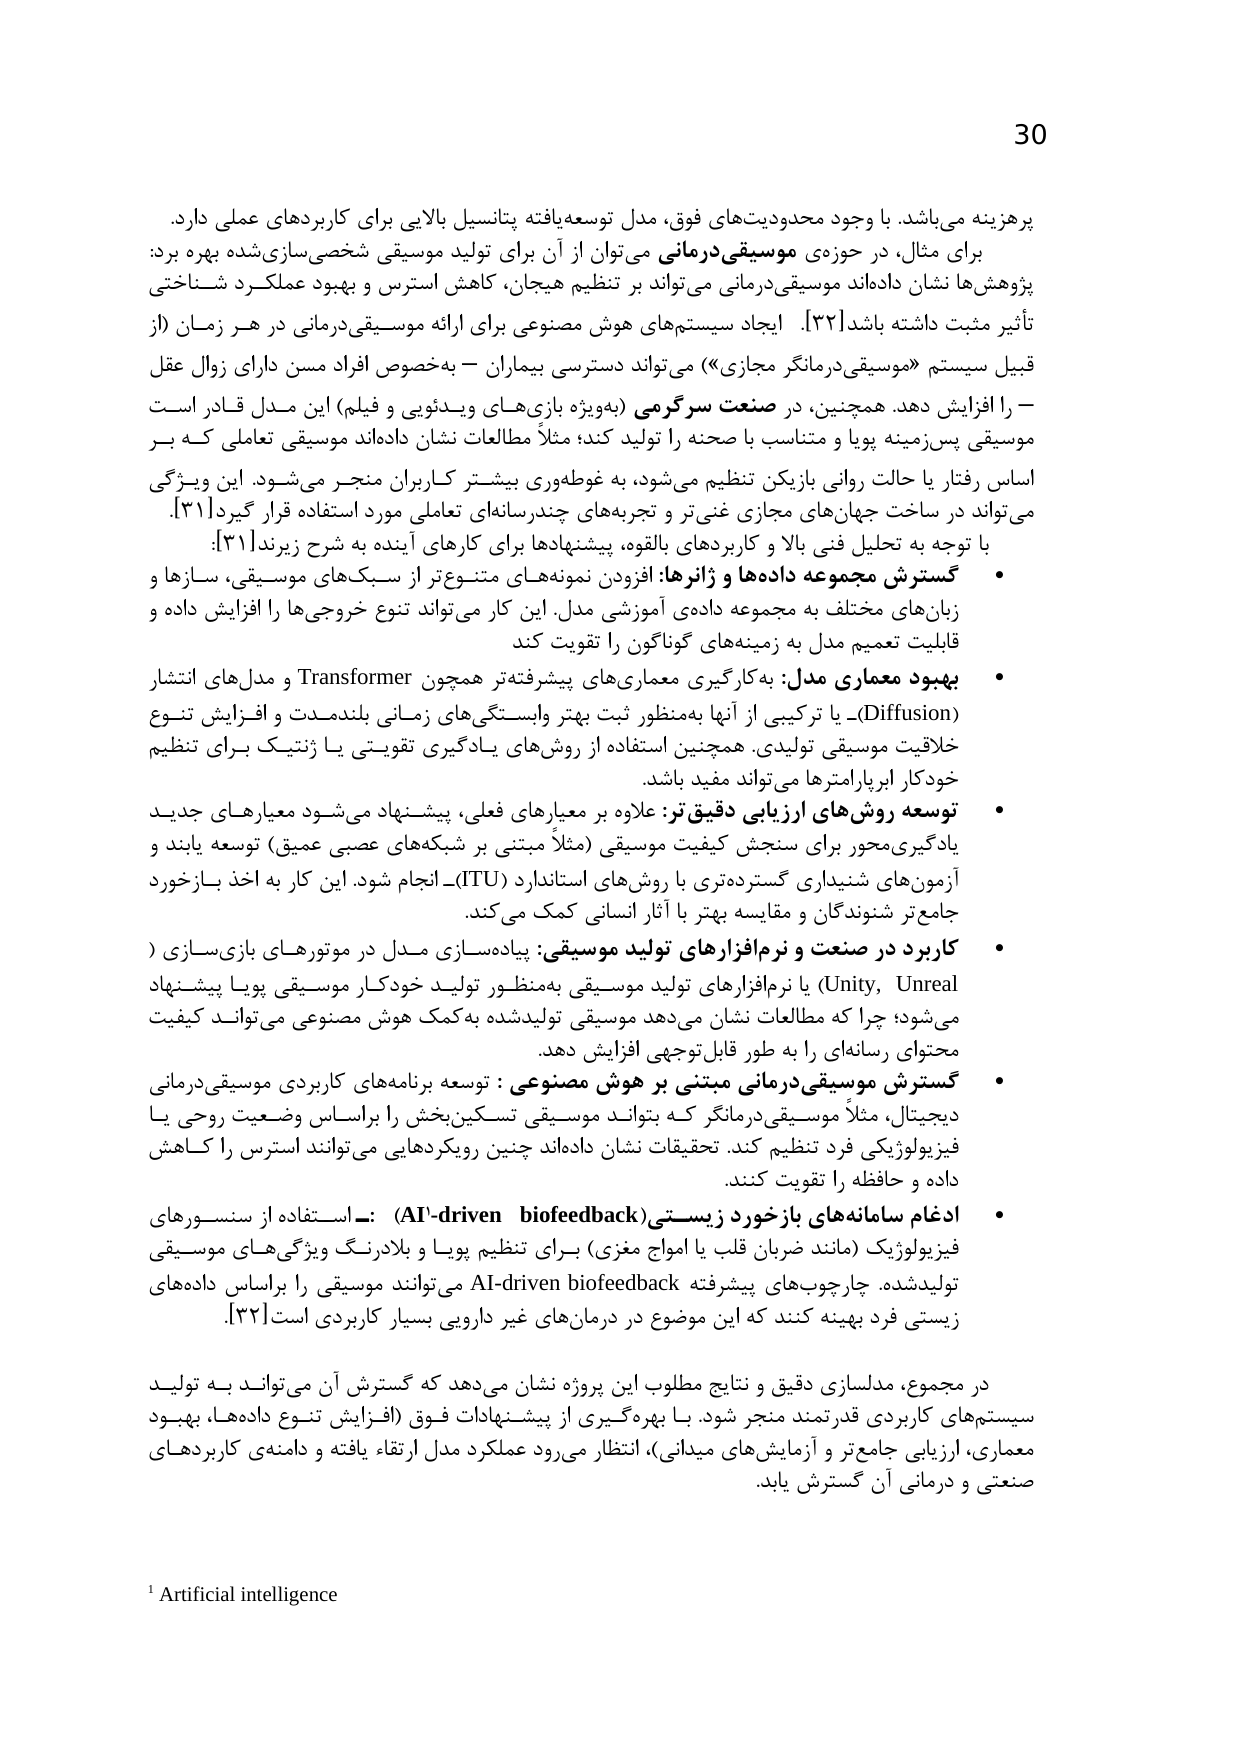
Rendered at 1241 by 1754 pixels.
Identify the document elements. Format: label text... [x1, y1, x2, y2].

list توسعه روش‌های ارزیابی دقیق‌تر: علاوه بر معیارهای فعلی، پیشنهاد می‌شود معیارهای جدید یادگیری‌محور برای سنجش کیفیت موسیقی (مثلاً مبتنی بر شبکه‌های عصبی عمیق) توسعه یابند و آزمون‌های شنیداری گسترده‌تری با روش‌های استاندارد (ITU) انجام شود. این کار به اخذ بازخورد جامع‌تر شنوندگان و مقایسه بهتر با آثار انسانی کمک می‌کند. [148, 800, 996, 928]
text در مجموع، مدلسازی دقیق و نتایج مطلوب این پروژه نشان می‌دهد که گسترش آن می‌تواند به تولید سیستم‌های کاربردی قدرتمند منجر شود. با بهره‌گیری از پیشنهادات فوق (افزایش تنوع داده‌ها، بهبود معماری، ارزیابی جامع‌تر و آزمایش‌های میدانی)، انتظار می‌رود عملکرد مدل ارتقاء یافته و دامنه‌ی کاربردهای صنعتی و درمانی آن گسترش یابد. [148, 1372, 1033, 1497]
list گسترش موسیقی‌درمانی مبتنی بر هوش مصنوعی : توسعه برنامه‌های کاربردی موسیقی‌درمانی دیجیتال، مثلاً موسیقی‌درمانگر که بتواند موسیقی تسکین‌بخش را براساس وضعیت روحی یا فیزیولوژیکی فرد تنظیم کند. تحقیقات نشان داده‌اند چنین رویکردهایی می‌توانند استرس را کاهش داده و حافظه را تقویت کنند. [148, 1071, 996, 1195]
list بهبود معماری مدل: به‌کارگیری معماری‌های پیشرفته‌تر همچون Transformer و مدل‌های انتشار (Diffusion) یا ترکیبی از آنها به‌منظور ثبت بهتر وابستگی‌های زمانی بلندمدت و افزایش تنوع خلاقیت موسیقی تولیدی. همچنین استفاده از روش‌های یادگیری تقویتی یا ژنتیک برای تنظیم خودکار ابرپارامترها می‌تواند مفید باشد. [148, 663, 996, 794]
text برای مثال، در حوزه‌ی موسیقی‌درمانی می‌توان از آن برای تولید موسیقی شخصی‌سازی‌شده بهره برد: پژوهش‌ها نشان داده‌اند موسیقی‌درمانی می‌تواند بر تنظیم هیجان، کاهش استرس و بهبود عملکرد شناختی تأثیر مثبت داشته باشد[32]. ایجاد سیستم‌های هوش مصنوعی برای ارائه موسیقی‌درمانی در هر زمان (از قبیل سیستم «موسیقی‌درمانگر مجازی») می‌تواند دسترسی بیماران – به‌خصوص افراد مسن دارای زوال عقل – را افزایش دهد. همچنین، در صنعت سرگرمی (به‌ویژه بازی‌های ویدئویی و فیلم) این مدل قادر است موسیقی پس‌زمینه پویا و متناسب با صحنه را تولید کند؛ مثلاً مطالعات نشان داده‌اند موسیقی تعاملی که بر اساس رفتار یا حالت روانی بازیکن تنظیم می‌شود، به غوطه‌وری بیشتر کاربران منجر می‌شود. این ویژگی می‌تواند در ساخت جهان‌های مجازی غنی‌تر و تجربه‌های چندرسانه‌ای تعاملی مورد استفاده قرار گیرد[31]. [148, 239, 1033, 527]
text با توجه به تحلیل فنی بالا و کاربردهای بالقوه، پیشنهادها برای کارهای آینده به شرح زیرند[31]: [148, 533, 1033, 560]
list گسترش مجموعه داده‌ها و ژانرها: افزودن نمونه‌های متنوع‌تر از سبک‌های موسیقی، سازها و زبان‌های مختلف به مجموعه داده‌ی آموزشی مدل. این کار می‌تواند تنوع خروجی‌ها را افزایش داده و قابلیت تعمیم مدل به زمینه‌های گوناگون را تقویت کند [148, 565, 996, 657]
list ادغام سامانه‌های بازخورد زیستی(AI-driven biofeedback) : استفاده از سنسورهای فیزیولوژیک (مانند ضربان قلب یا امواج مغزی) برای تنظیم پویا و بلادرنگ ویژگی‌های موسیقی تولیدشده. چارچوب‌های پیشرفته AI-driven biofeedback می‌توانند موسیقی را براساس داده‌های زیستی فرد بهینه کنند که این موضوع در درمان‌های غیر دارویی بسیار کاربردی است[32]. [148, 1201, 996, 1333]
list کاربرد در صنعت و نرم‌افزارهای تولید موسیقی: پیاده‌سازی مدل در موتورهای بازی‌سازی (Unity, Unreal) یا نرم‌افزارهای تولید موسیقی به‌منظور تولید خودکار موسیقی پویا پیشنهاد می‌شود؛ چرا که مطالعات نشان می‌دهد موسیقی تولیدشده به‌کمک هوش مصنوعی می‌تواند کیفیت محتوای رسانه‌ای را به طور قابل‌توجهی افزایش دهد. [148, 933, 996, 1065]
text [148, 207, 1033, 234]
